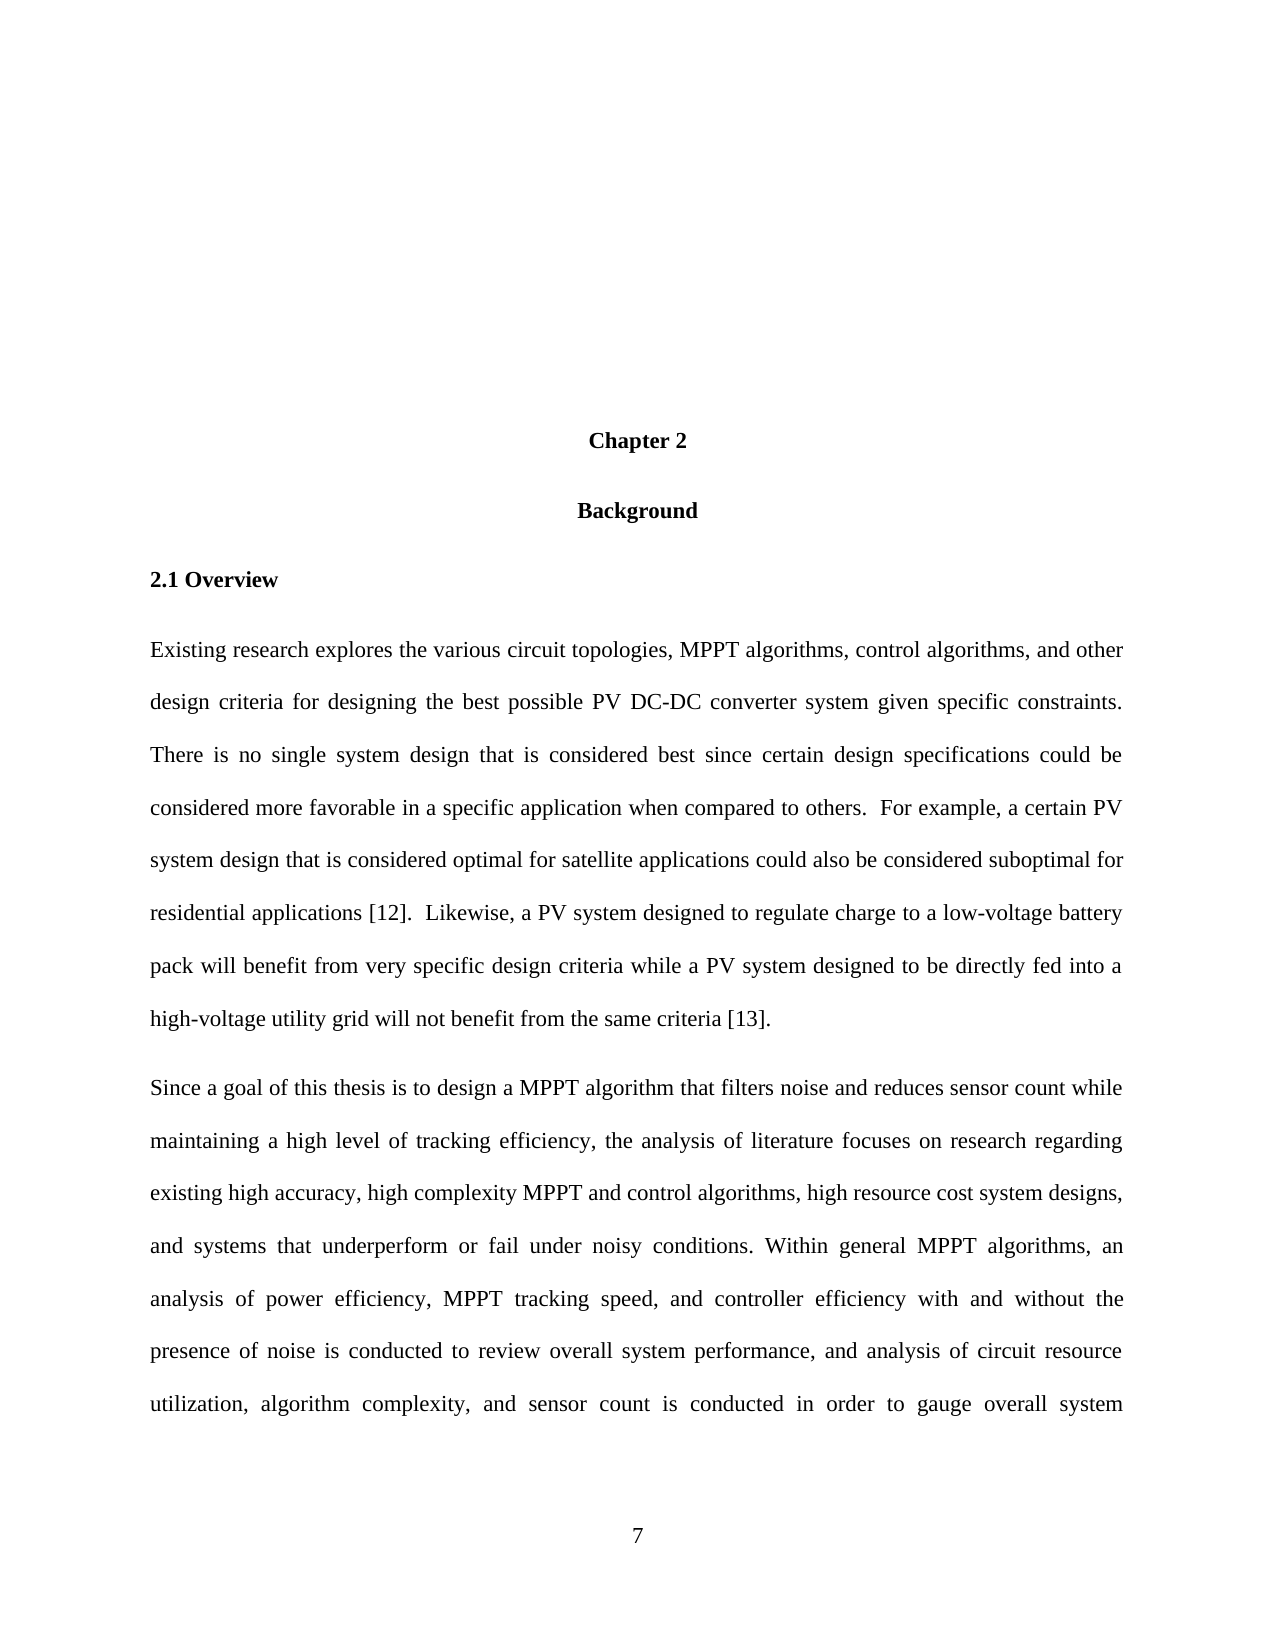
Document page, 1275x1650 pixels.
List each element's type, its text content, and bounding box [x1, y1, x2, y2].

text Chapter 2 [150, 427, 1125, 454]
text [150, 1074, 1125, 1417]
text Background [150, 497, 1125, 523]
text Existing research explores the various circuit topologies, MPPT algorithms, control algorithms, and other design criteria for designing the best possible PV DC-DC converter system given specific constraints. There is no single system design that is considered best since certain design specifications could be considered more favorable in a specific application when compared to others. For example, a certain PV system design that is considered optimal for satellite applications could also be considered suboptimal for residential applications [12]. Likewise, a PV system designed to regulate charge to a low-voltage battery pack will benefit from very specific design criteria while a PV system designed to be directly fed into a high-voltage utility grid will not benefit from the same criteria [13]. [150, 636, 1125, 1031]
text 2.1 Overview [150, 566, 1125, 593]
